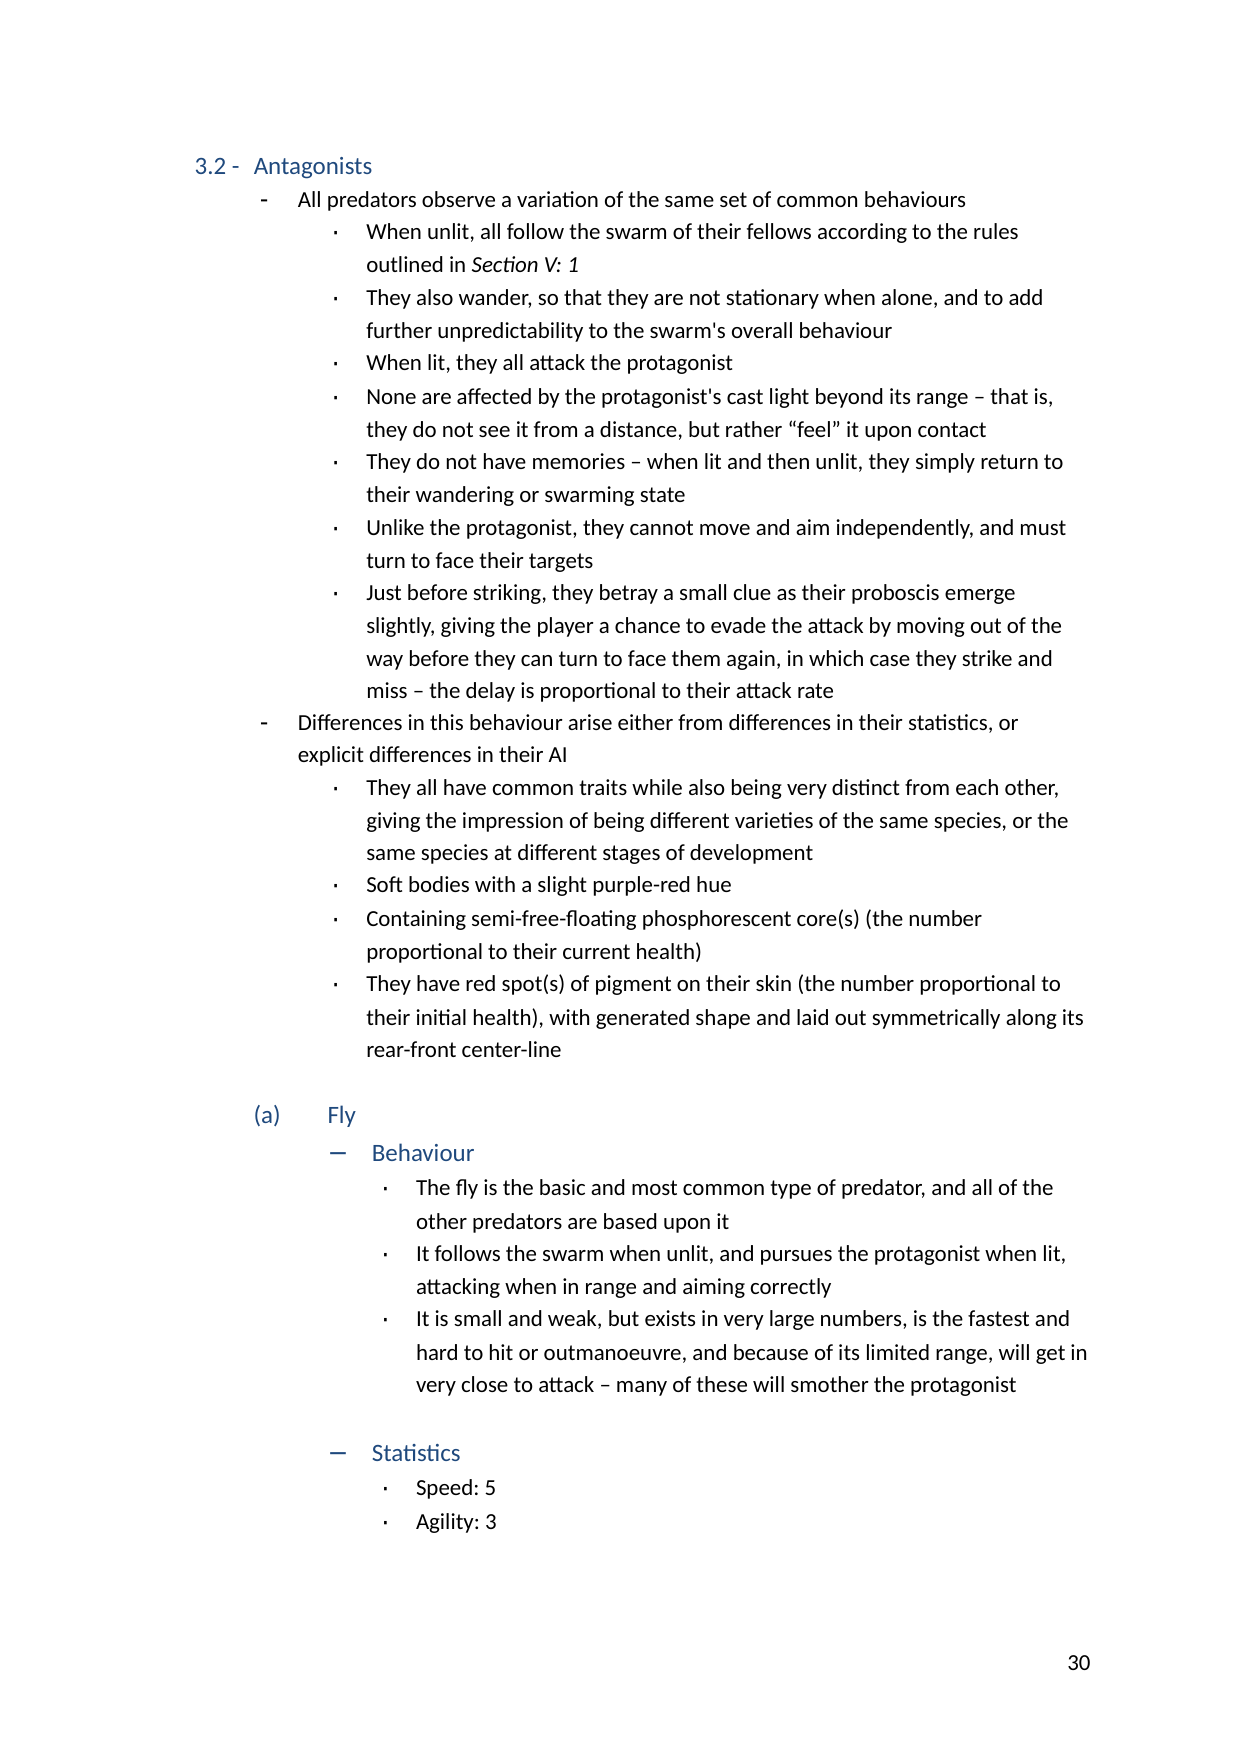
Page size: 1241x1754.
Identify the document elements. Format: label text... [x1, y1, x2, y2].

list When lit, they all attack the protagonist [328, 348, 1090, 377]
list Just before striking, they betray a small clue as their proboscis emerge slightly, giving the player a chance to evade the attack by moving out of the way before they can turn to face them again, in which case they strike and miss – the delay is proportional to their attack rate [328, 578, 1090, 704]
list They have red spot(s) of pigment on their skin (the number proportional to their initial health), with generated shape and laid out symmetrically along its rear-front center-line [328, 969, 1090, 1063]
subtitle Behaviour [327, 1134, 1090, 1168]
list Unlike the protagonist, they cannot move and aim independently, and must turn to face their targets [328, 513, 1090, 574]
list They do not have memories – when lit and then unlit, they simply return to their wandering or swarming state [328, 447, 1090, 509]
list Speed: 5 [378, 1473, 1090, 1503]
list Soft bodies with a slight purple-red hue [328, 870, 1090, 899]
list Containing semi-free-floating phosphorescent core(s) (the number proportional to their current health) [328, 904, 1090, 965]
subtitle Antagonists [194, 150, 1090, 181]
subtitle Statistics [327, 1434, 1090, 1468]
list Agility: 3 [378, 1507, 1090, 1536]
list When unlit, all follow the swarm of their fellows according to the rules outlined in Section V: 1 [328, 217, 1090, 278]
list Differences in this behaviour arise either from differences in their statistics, or explicit differences in their AI [260, 708, 1090, 768]
list They all have common traits while also being very distinct from each other, giving the impression of being different varieties of the same species, or the same species at different stages of development [328, 773, 1090, 866]
list They also wander, so that they are not stationary when alone, and to add further unpredictability to the swarm's overall behaviour [328, 283, 1090, 344]
list All predators observe a variation of the same set of common behaviours [260, 185, 1090, 213]
list None are affected by the protagonist's cast light beyond its range – that is, they do not see it from a distance, but rather “feel” it upon contact [328, 382, 1090, 443]
list It is small and weak, but exists in very large numbers, is the fastest and hard to hit or outmanoeuvre, and because of its limited range, will get in very close to attack – many of these will smother the protagonist [378, 1304, 1090, 1398]
subtitle Fly [253, 1099, 1090, 1130]
list The fly is the basic and most common type of predator, and all of the other predators are based upon it [378, 1173, 1090, 1235]
list It follows the swarm when unlit, and pursues the protagonist when lit, attacking when in range and aiming correctly [378, 1239, 1090, 1300]
